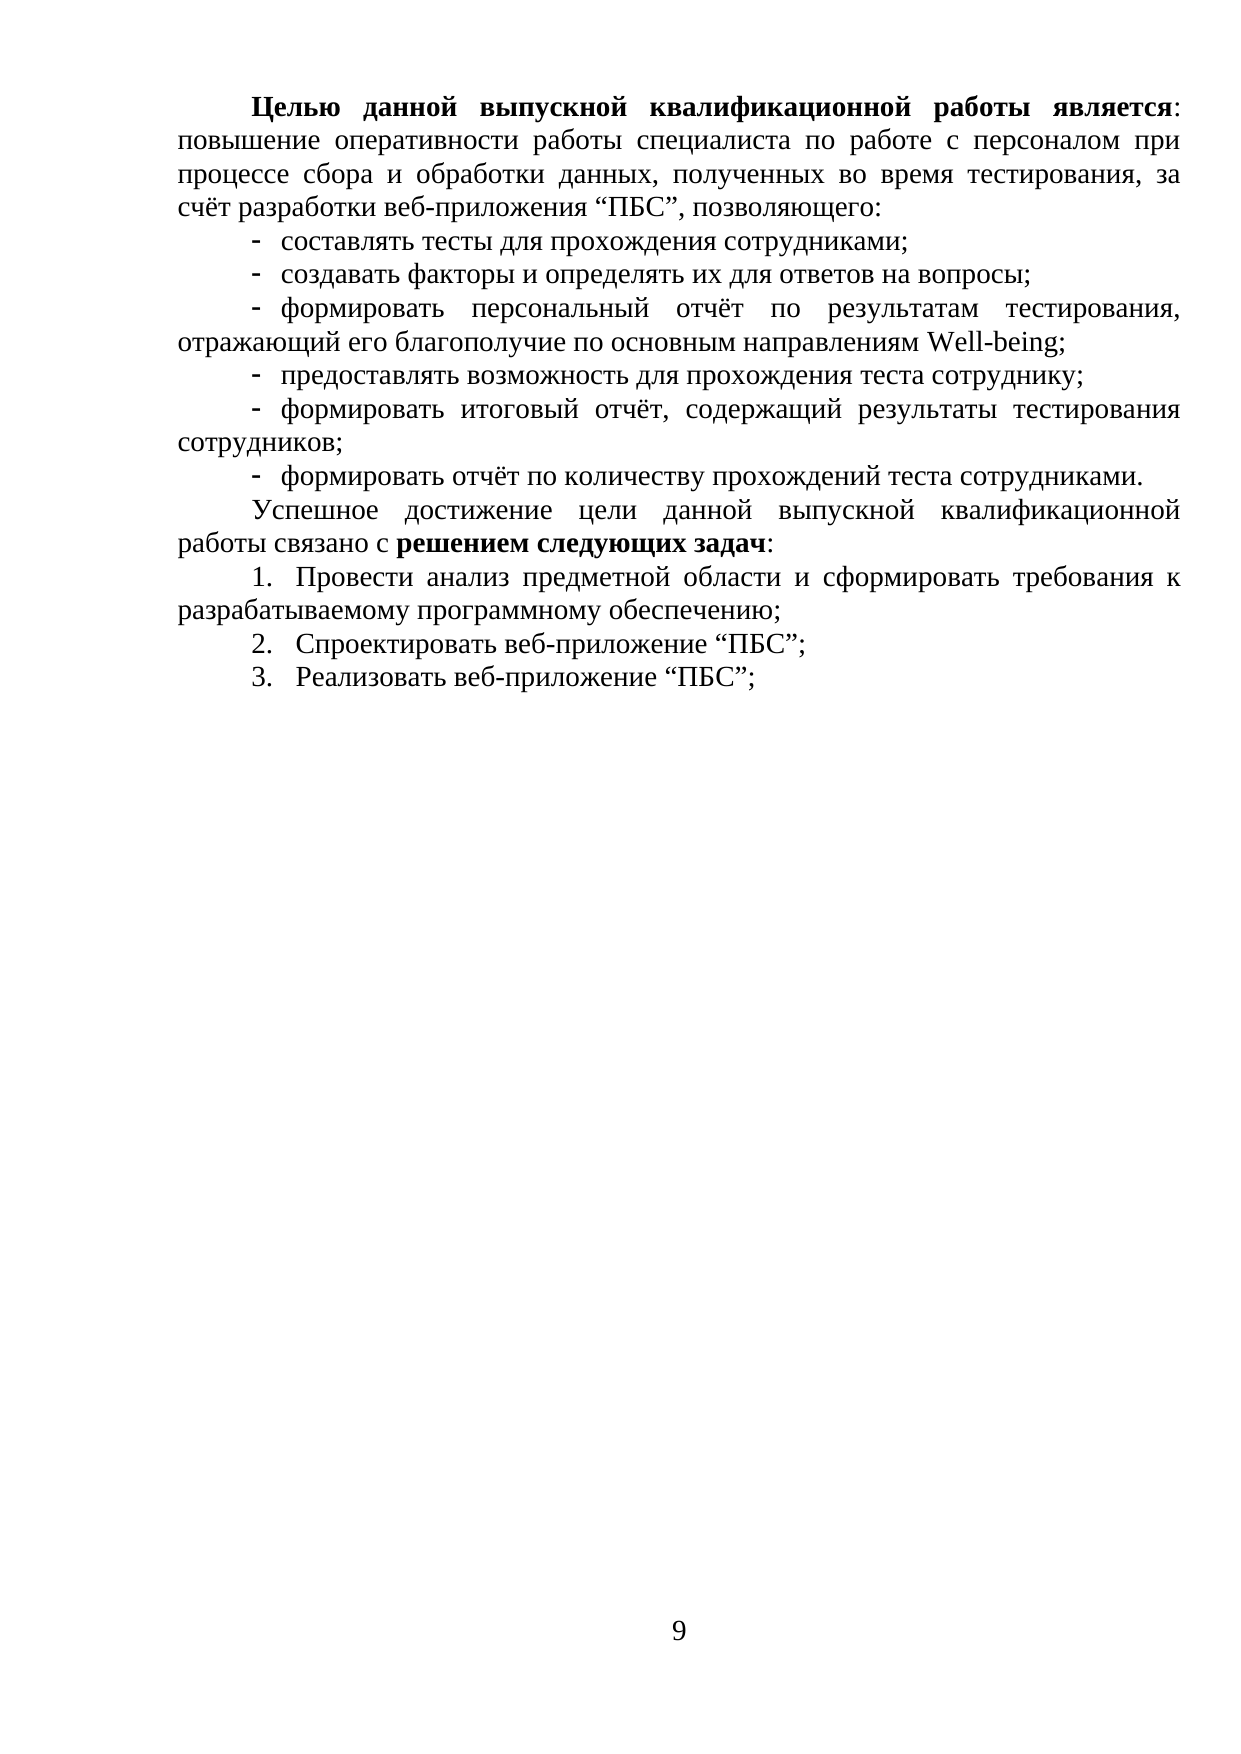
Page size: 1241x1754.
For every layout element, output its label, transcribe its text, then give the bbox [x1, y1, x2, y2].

list составлять тесты для прохождения сотрудниками; [177, 223, 1181, 256]
list Реализовать веб-приложение “ПБС”; [177, 659, 1181, 693]
list предоставлять возможность для прохождения теста сотруднику; [177, 357, 1181, 391]
list формировать итоговый отчёт, содержащий результаты тестирования сотрудников; [177, 391, 1181, 458]
list формировать отчёт по количеству прохождений теста сотрудниками. [177, 458, 1181, 492]
list Провести анализ предметной области и сформировать требования к разрабатываемому программному обеспечению; [177, 559, 1181, 626]
list Спроектировать веб-приложение “ПБС”; [177, 626, 1181, 659]
text Целью данной выпускной квалификационной работы является: повышение оперативности работы специалиста по работе с персоналом при процессе сбора и обработки данных, полученных во время тестирования, за счёт разработки веб-приложения “ПБС”, позволяющего: [177, 89, 1181, 223]
list создавать факторы и определять их для ответов на вопросы; [177, 256, 1181, 290]
list формировать персональный отчёт по результатам тестирования, отражающий его благополучие по основным направлениям Well-being; [177, 290, 1181, 357]
text Успешное достижение цели данной выпускной квалификационной работы связано с решением следующих задач: [177, 492, 1181, 559]
